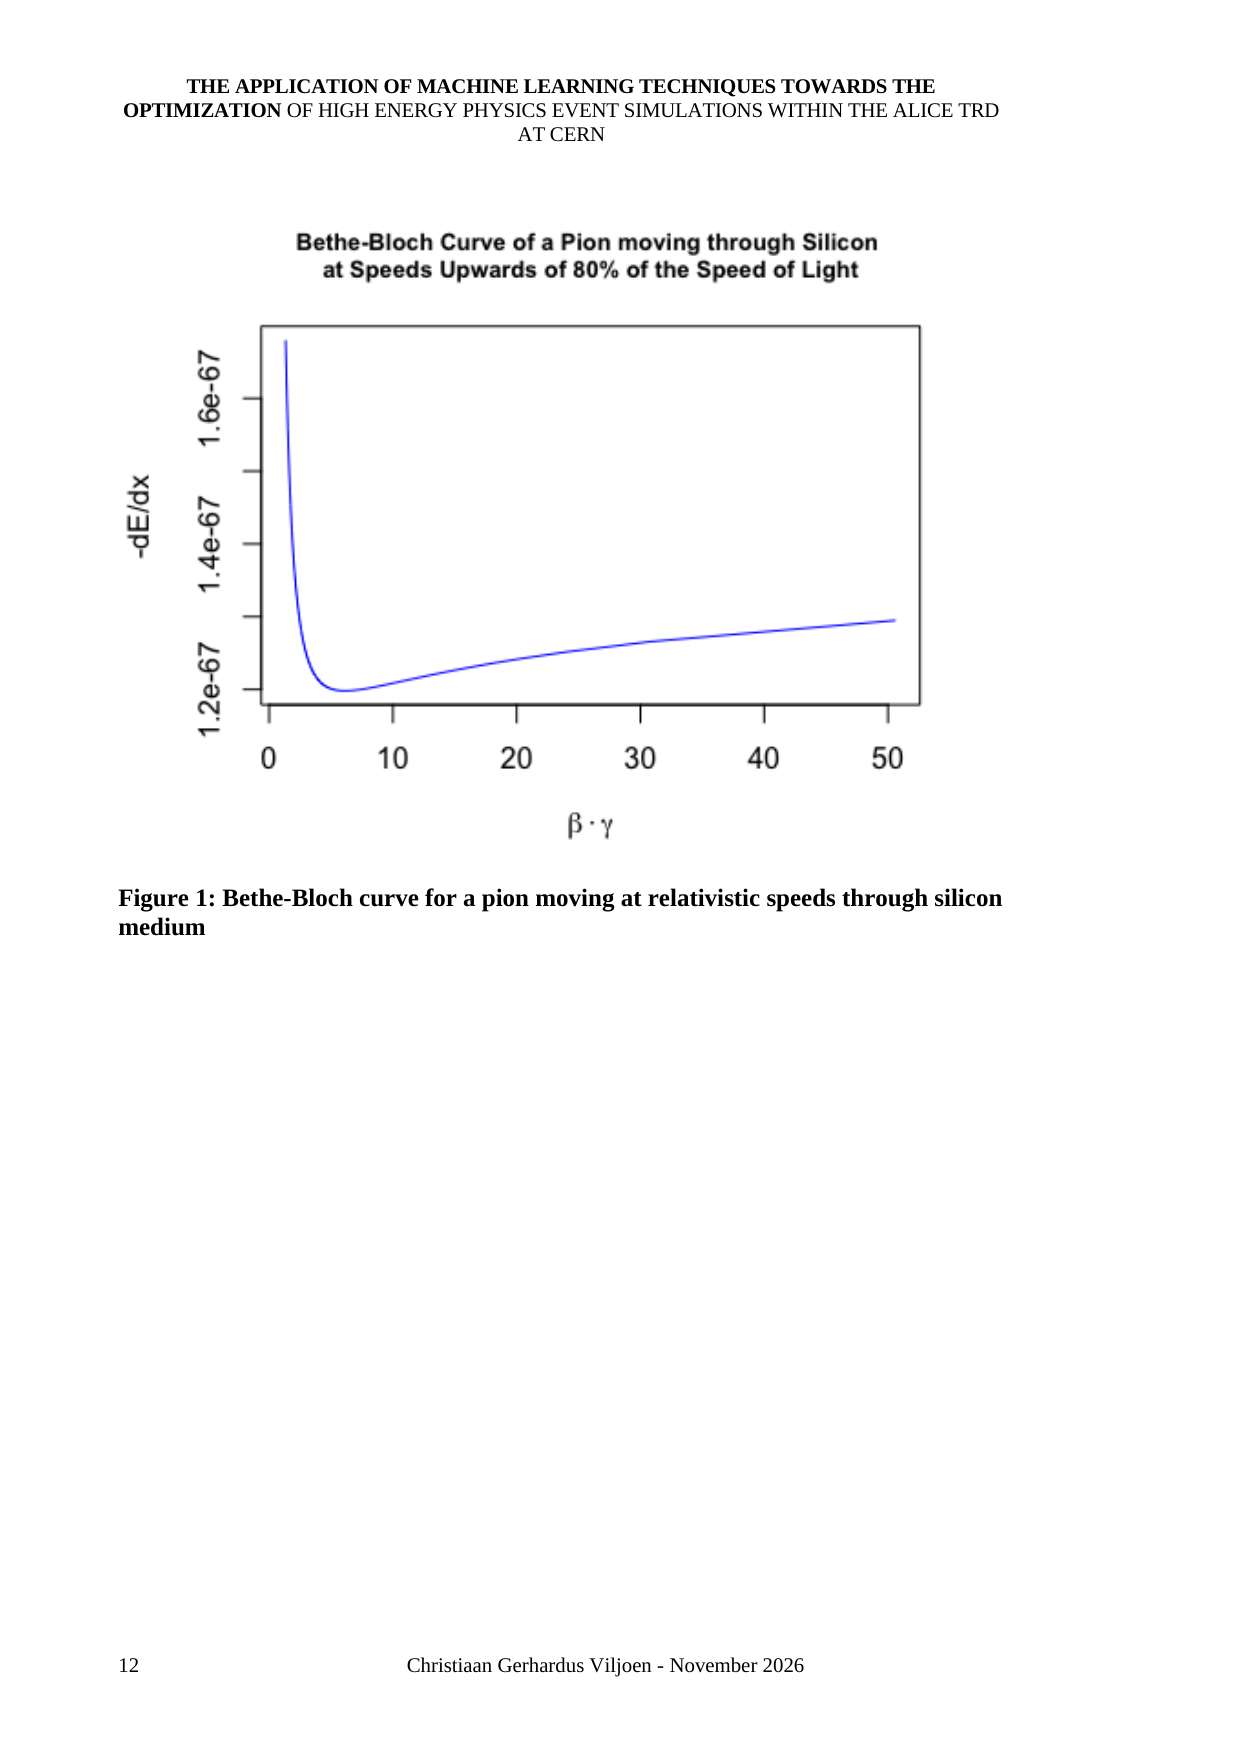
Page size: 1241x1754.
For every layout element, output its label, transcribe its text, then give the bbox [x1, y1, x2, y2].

picture [118, 183, 994, 884]
text Figure 1: Bethe-Bloch curve for a pion moving at relativistic speeds through silicon medium [118, 883, 1004, 941]
